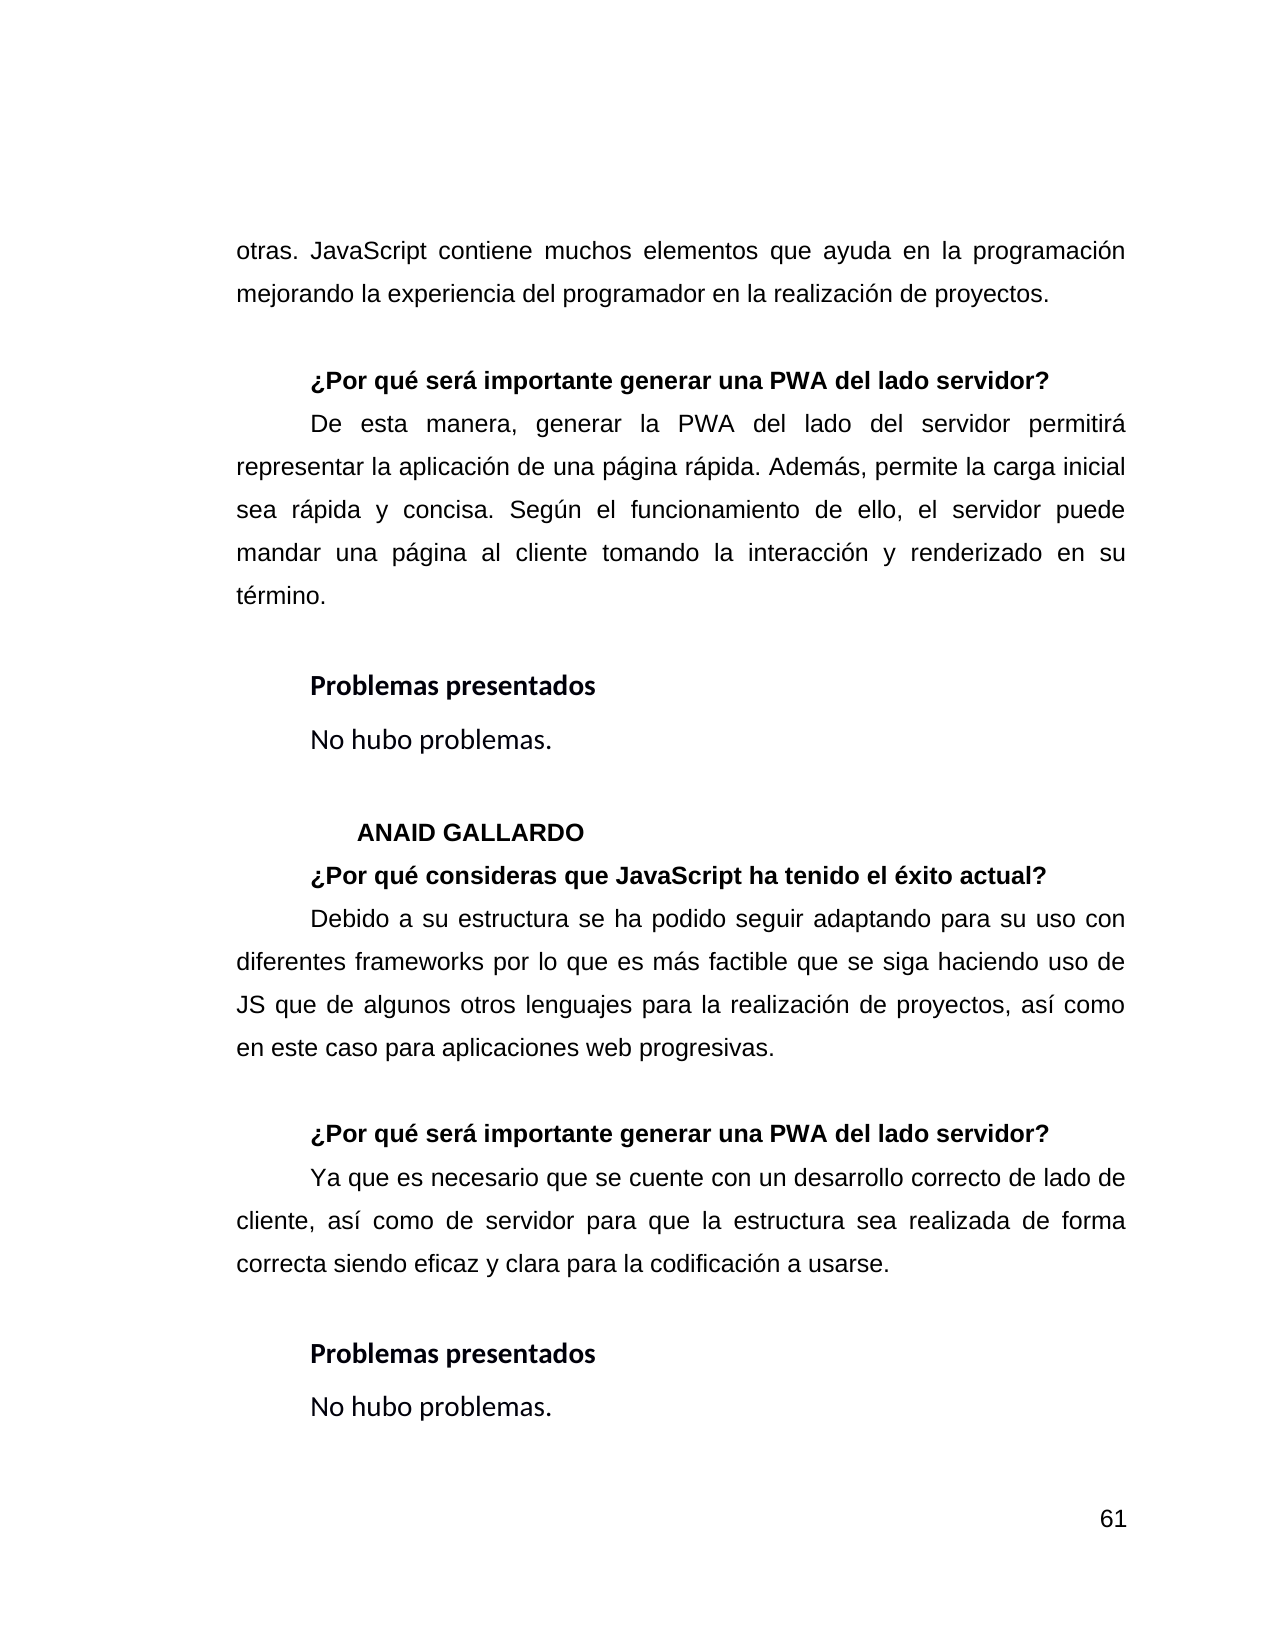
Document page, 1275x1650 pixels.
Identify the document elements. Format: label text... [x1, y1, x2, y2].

text ¿Por qué consideras que JavaScript ha tenido el éxito actual? [236, 861, 1127, 889]
text Problemas presentados [236, 1335, 1127, 1371]
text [236, 236, 1127, 308]
text Problemas presentados [236, 667, 1127, 703]
text No hubo problemas. [236, 721, 1127, 757]
text Ya que es necesario que se cuente con un desarrollo correcto de lado de cliente, así como de servidor para que la estructura sea realizada de forma correcta siendo eficaz y clara para la codificación a usarse. [236, 1162, 1127, 1277]
text De esta manera, generar la PWA del lado del servidor permitirá representar la aplicación de una página rápida. Además, permite la carga inicial sea rápida y concisa. Según el funcionamiento de ello, el servidor puede mandar una página al cliente tomando la interacción y renderizado en su término. [236, 409, 1127, 610]
text ¿Por qué será importante generar una PWA del lado servidor? [236, 366, 1127, 394]
text No hubo problemas. [236, 1388, 1127, 1424]
list Anaid Gallardo [357, 817, 1127, 846]
text Debido a su estructura se ha podido seguir adaptando para su uso con diferentes frameworks por lo que es más factible que se siga haciendo uso de JS que de algunos otros lenguajes para la realización de proyectos, así como en este caso para aplicaciones web progresivas. [236, 904, 1127, 1062]
text ¿Por qué será importante generar una PWA del lado servidor? [236, 1119, 1127, 1148]
